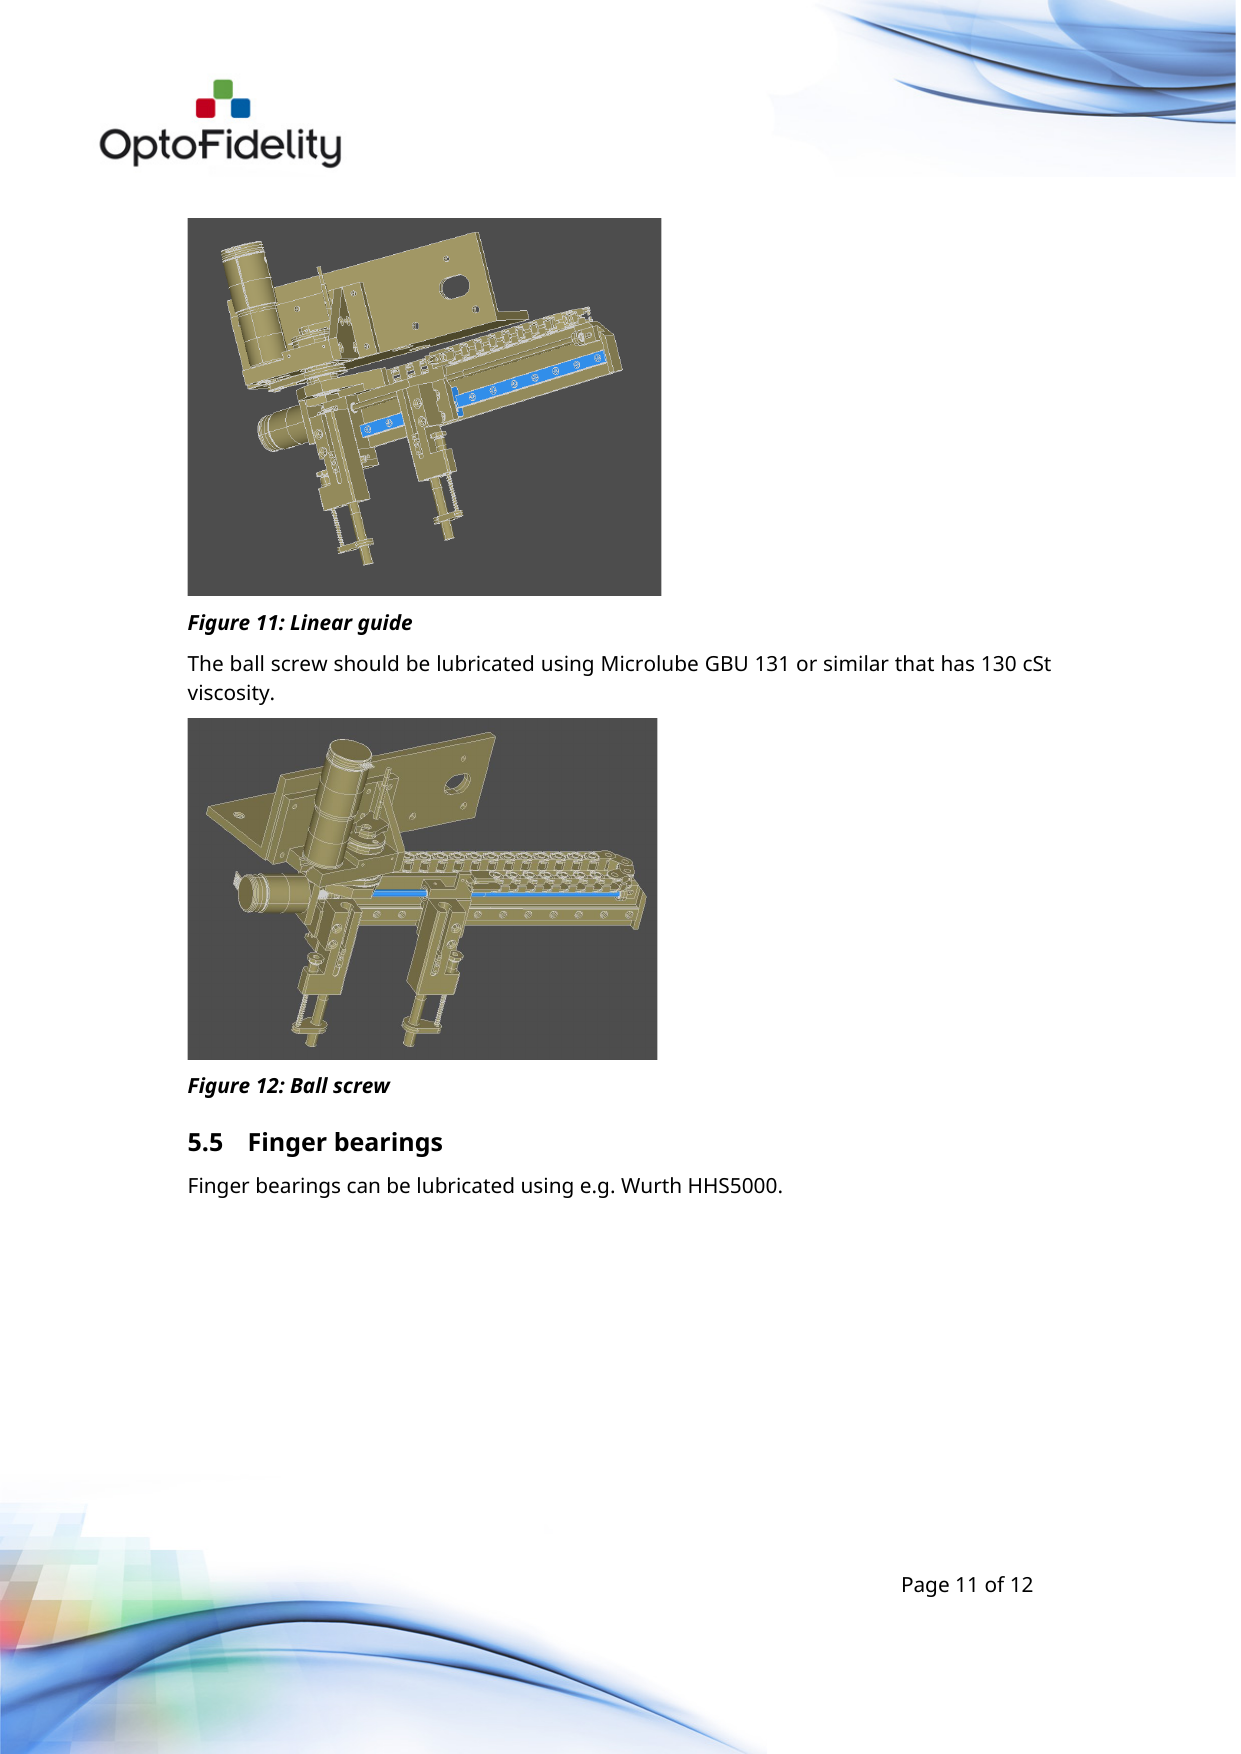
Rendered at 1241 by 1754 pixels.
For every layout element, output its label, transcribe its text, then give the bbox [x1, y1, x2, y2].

picture [0, 1474, 768, 1754]
text Figure 12: Ball screw [187, 1072, 1053, 1100]
picture [187, 218, 662, 596]
subtitle Finger bearings [187, 1125, 1053, 1159]
text Figure 11: Linear guide [187, 608, 1053, 637]
picture [187, 718, 658, 1060]
picture [84, 0, 1236, 177]
text The ball screw should be lubricated using Microlube GBU 131 or similar that has 130 cSt viscosity. [187, 649, 1053, 706]
text Finger bearings can be lubricated using e.g. Wurth HHS5000. [187, 1172, 1053, 1200]
